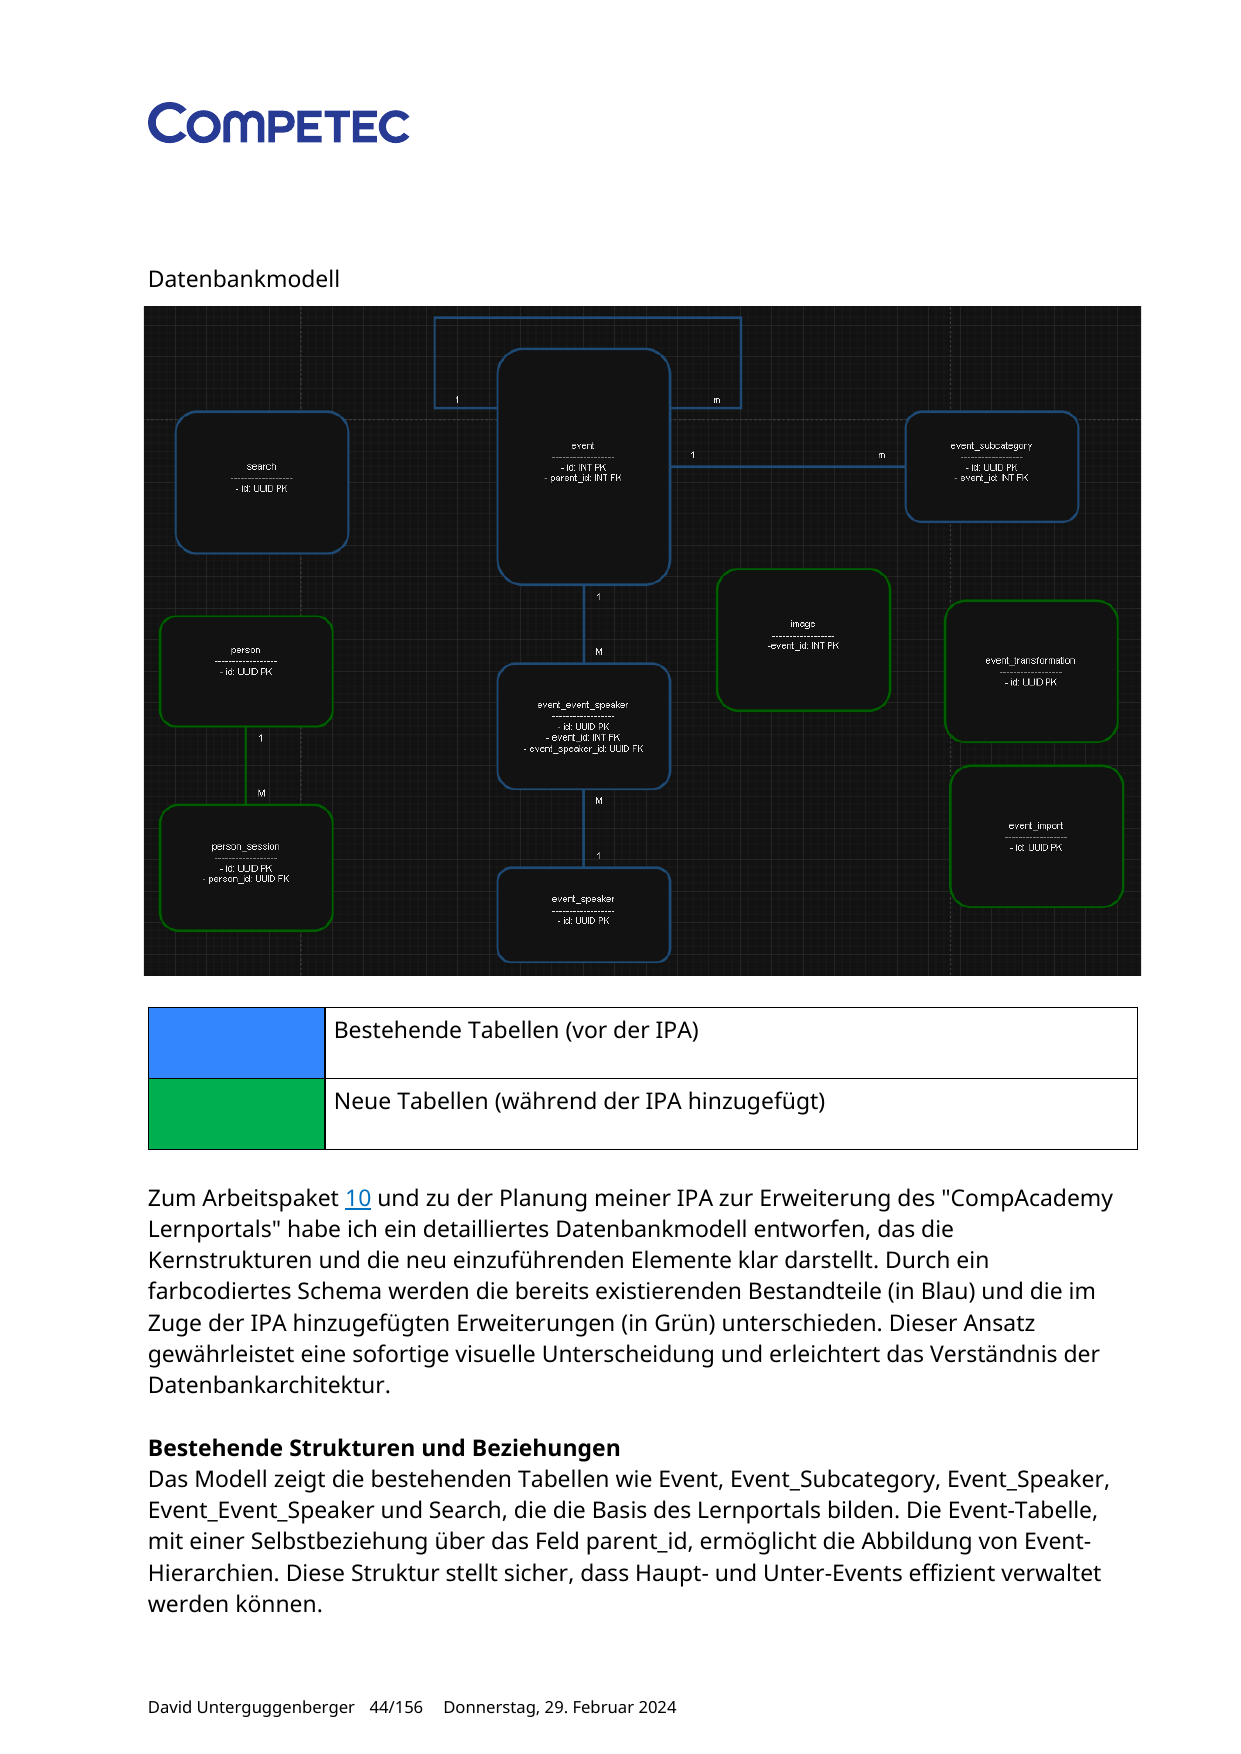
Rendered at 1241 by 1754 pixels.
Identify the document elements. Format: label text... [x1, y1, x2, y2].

table_cell Neue Tabellen (während der IPA hinzugefügt) [326, 1079, 1137, 1149]
text Das Modell zeigt die bestehenden Tabellen wie Event, Event_Subcategory, Event_Speaker, Event_Event_Speaker und Search, die die Basis des Lernportals bilden. Die Event-Tabelle, mit einer Selbstbeziehung über das Feld parent_id, ermöglicht die Abbildung von Event-Hierarchien. Diese Struktur stellt sicher, dass Haupt- und Unter-Events effizient verwaltet werden können. [148, 1463, 1122, 1619]
table_cell [149, 1079, 324, 1149]
picture [143, 306, 1142, 976]
table_header Bestehende Tabellen (vor der IPA) [326, 1008, 1137, 1078]
table_header [149, 1008, 324, 1078]
text Zum Arbeitspaket 10 und zu der Planung meiner IPA zur Erweiterung des "CompAcademy Lernportals" habe ich ein detailliertes Datenbankmodell entworfen, das die Kernstrukturen und die neu einzuführenden Elemente klar darstellt. Durch ein farbcodiertes Schema werden die bereits existierenden Bestandteile (in Blau) und die im Zuge der IPA hinzugefügten Erweiterungen (in Grün) unterschieden. Dieser Ansatz gewährleistet eine sofortige visuelle Unterscheidung und erleichtert das Verständnis der Datenbankarchitektur. [148, 1182, 1122, 1400]
subtitle Datenbankmodell [148, 263, 1122, 294]
text Bestehende Strukturen und Beziehungen [148, 1432, 1122, 1463]
